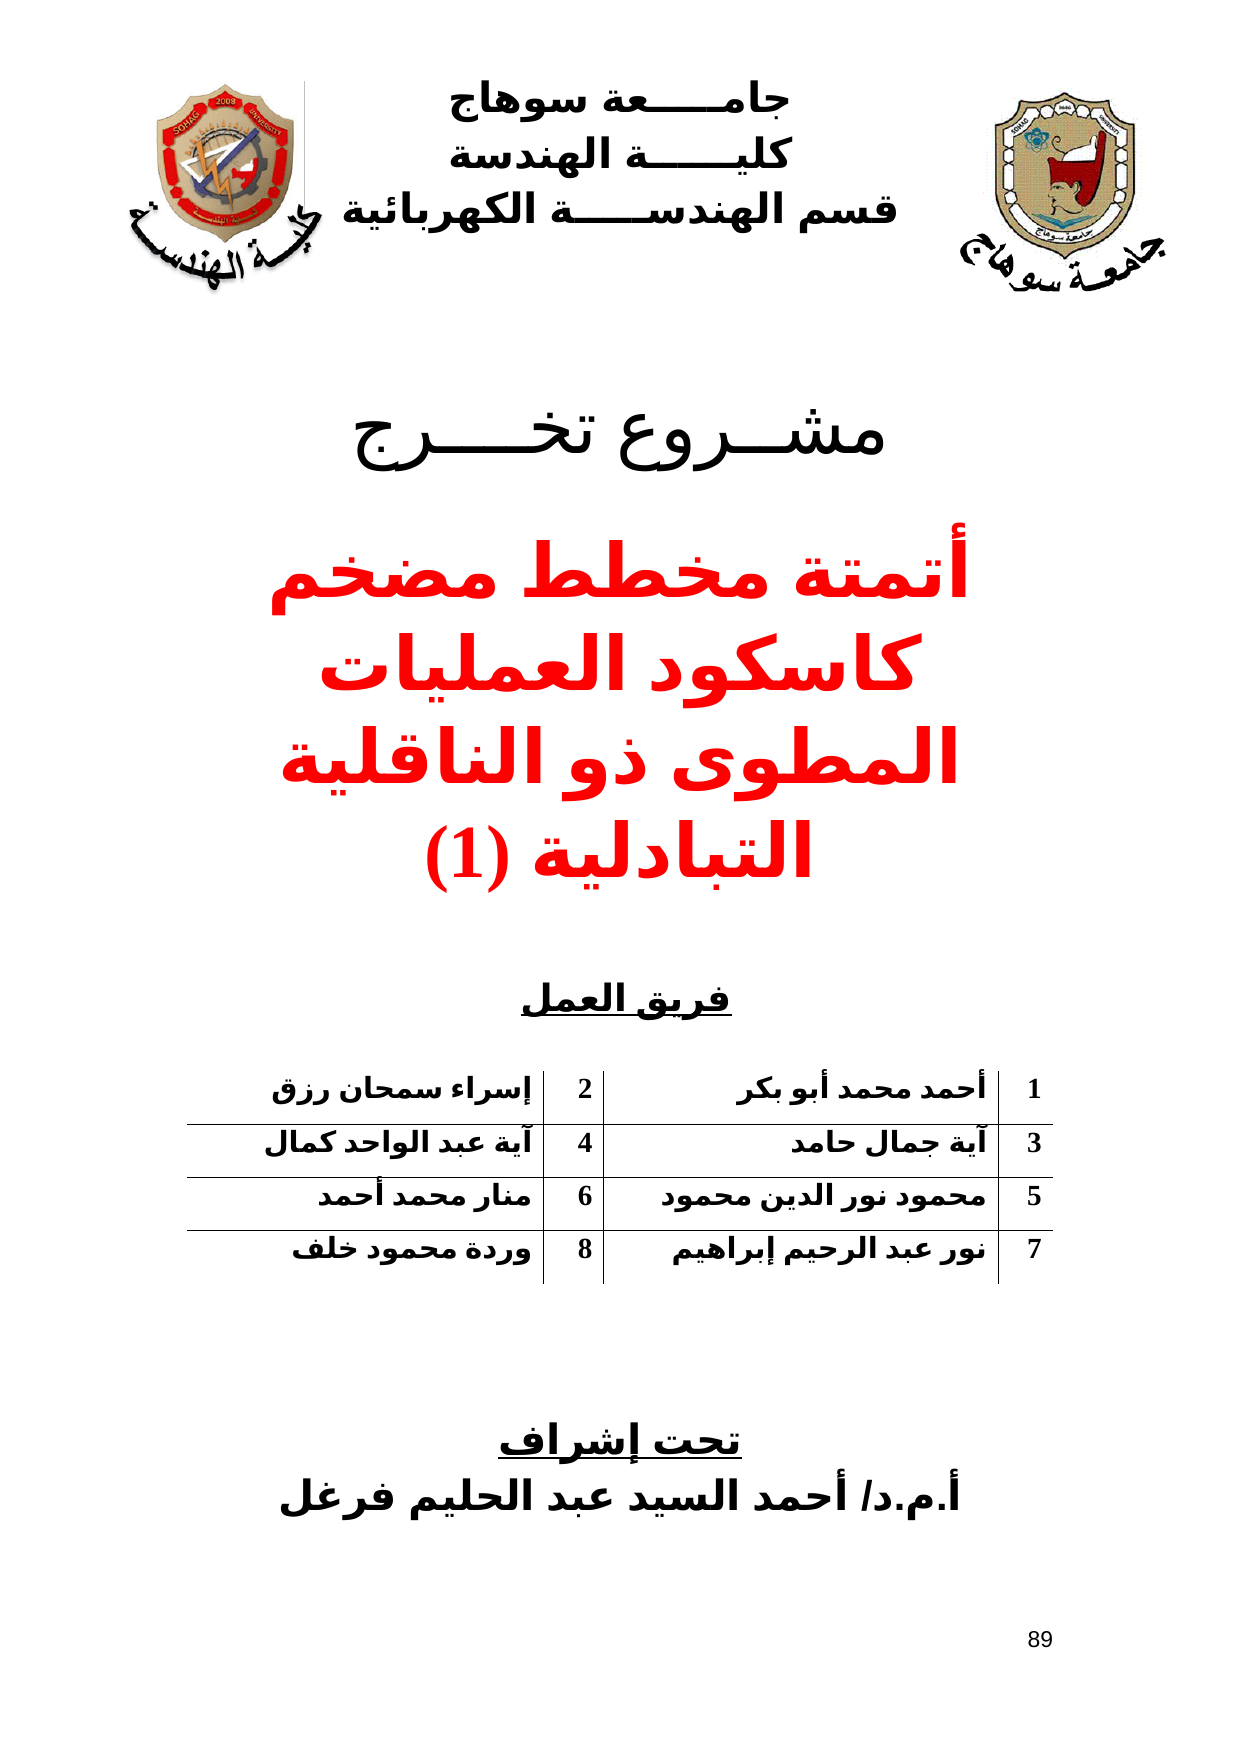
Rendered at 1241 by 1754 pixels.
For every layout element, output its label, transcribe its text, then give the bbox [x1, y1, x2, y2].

text أتمتة مخطط مضخم كاسكود العمليات المطوى ذو الناقلية التبادلية (1) [187, 527, 1053, 893]
table_cell 7 [999, 1231, 1053, 1284]
table_header 2 [544, 1071, 603, 1124]
table_header 1 [999, 1071, 1053, 1124]
table_cell آية عبد الواحد كمال [187, 1125, 543, 1177]
text فريق العمل [187, 975, 1053, 1021]
table_cell نور عبد الرحيم إبراهيم [604, 1231, 998, 1284]
text مشــروع تخــــرج [187, 383, 1053, 469]
table_cell 8 [544, 1231, 603, 1284]
picture [954, 77, 1167, 291]
table_cell آية جمال حامد [604, 1125, 998, 1177]
table_cell وردة محمود خلف [187, 1231, 543, 1284]
table_cell 5 [999, 1178, 1053, 1230]
table_header أحمد محمد أبو بكر [604, 1071, 998, 1124]
text تحت إشراف [187, 1416, 1053, 1464]
text أ.م.د/ أحمد السيد عبد الحليم فرغل [187, 1471, 1053, 1519]
table_cell 4 [544, 1125, 603, 1177]
table_cell 3 [999, 1125, 1053, 1177]
table_cell 6 [544, 1178, 603, 1230]
table_cell محمود نور الدين محمود [604, 1178, 998, 1230]
table_header إسراء سمحان رزق [187, 1071, 543, 1124]
table_cell منار محمد أحمد [187, 1178, 543, 1230]
